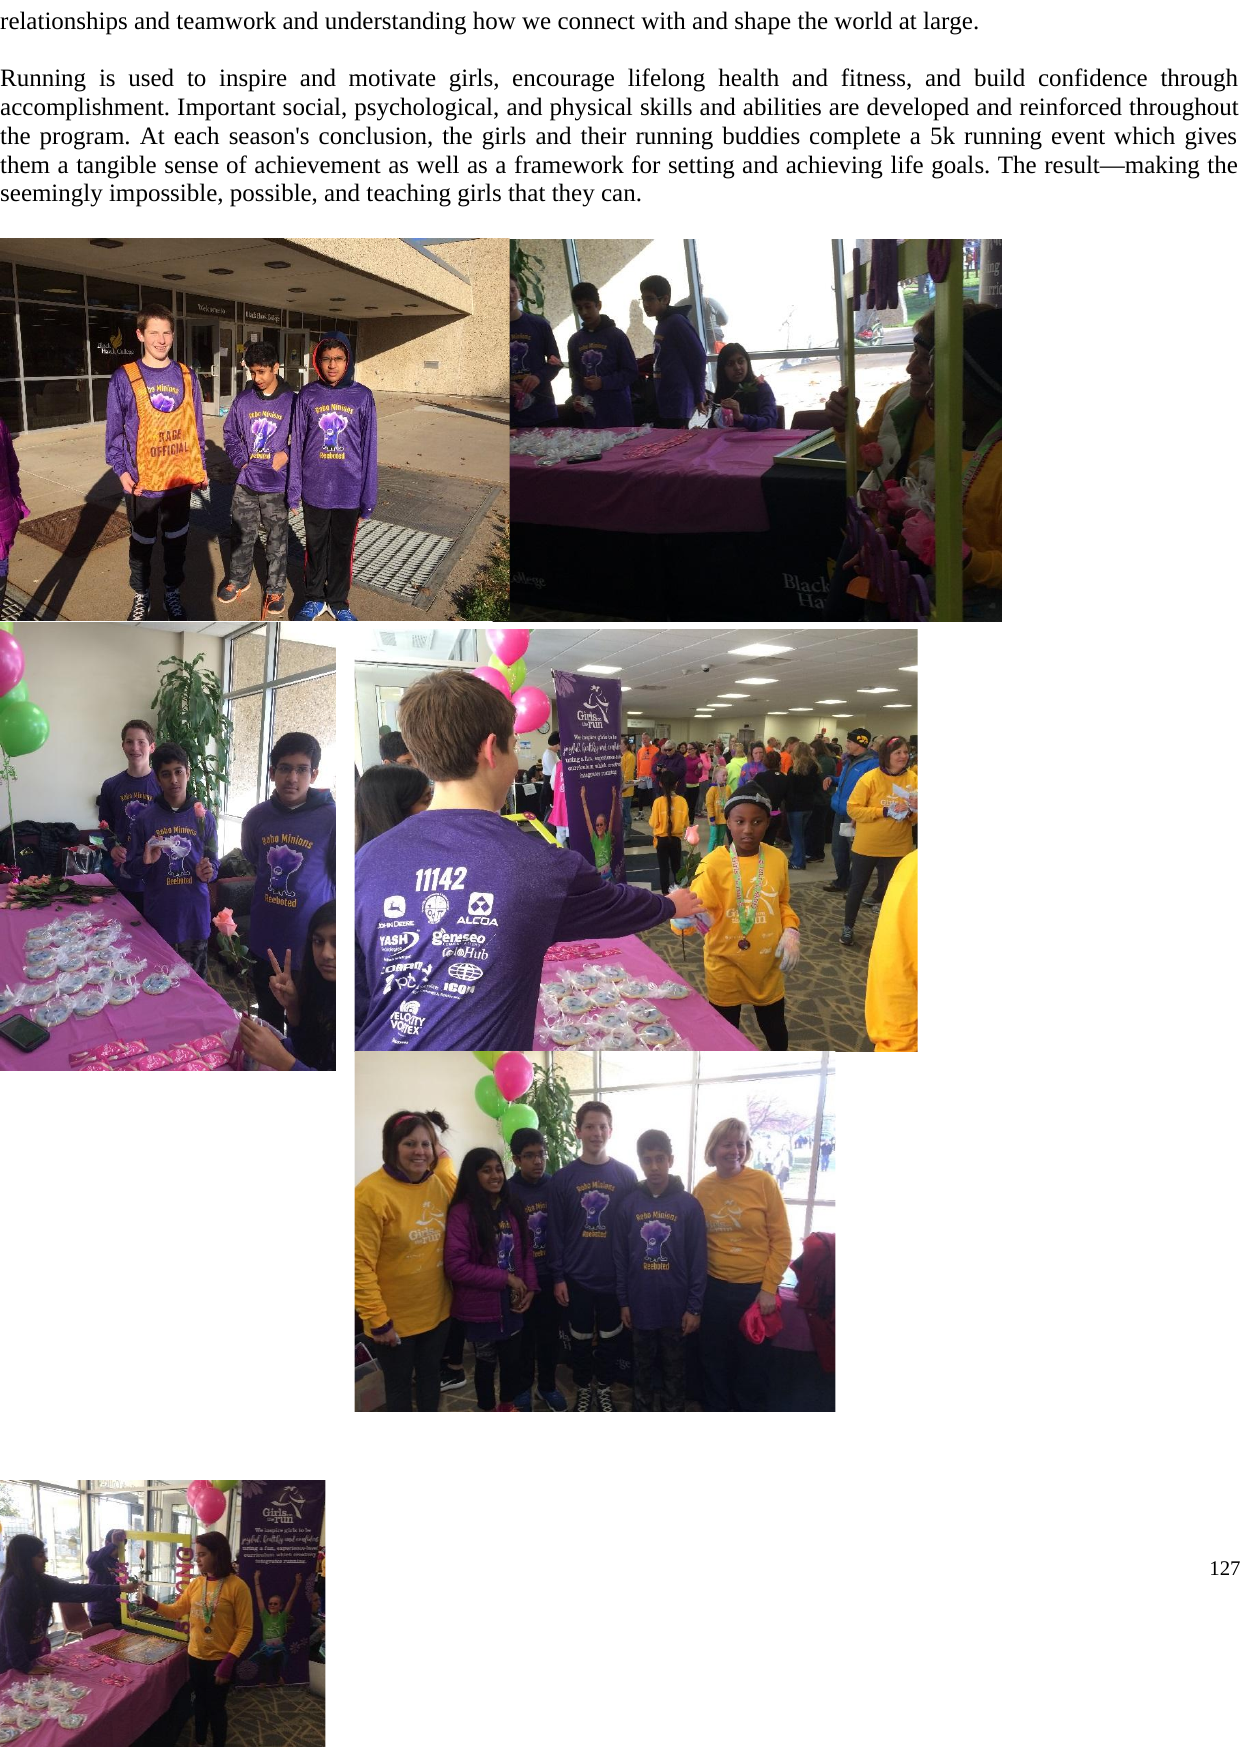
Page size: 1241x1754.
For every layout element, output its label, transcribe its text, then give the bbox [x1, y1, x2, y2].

picture [354, 629, 918, 1412]
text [0, 6, 1240, 35]
picture [0, 622, 336, 1071]
picture [0, 238, 1002, 622]
picture [0, 1480, 326, 1747]
text Running is used to inspire and motivate girls, encourage lifelong health and fitness, and build confidence through accomplishment. Important social, psychological, and physical skills and abilities are developed and reinforced throughout the program. At each season's conclusion, the girls and their running buddies complete a 5k running event which gives them a tangible sense of achievement as well as a framework for setting and achieving life goals. The result—making the seemingly impossible, possible, and teaching girls that they can. [0, 63, 1240, 207]
